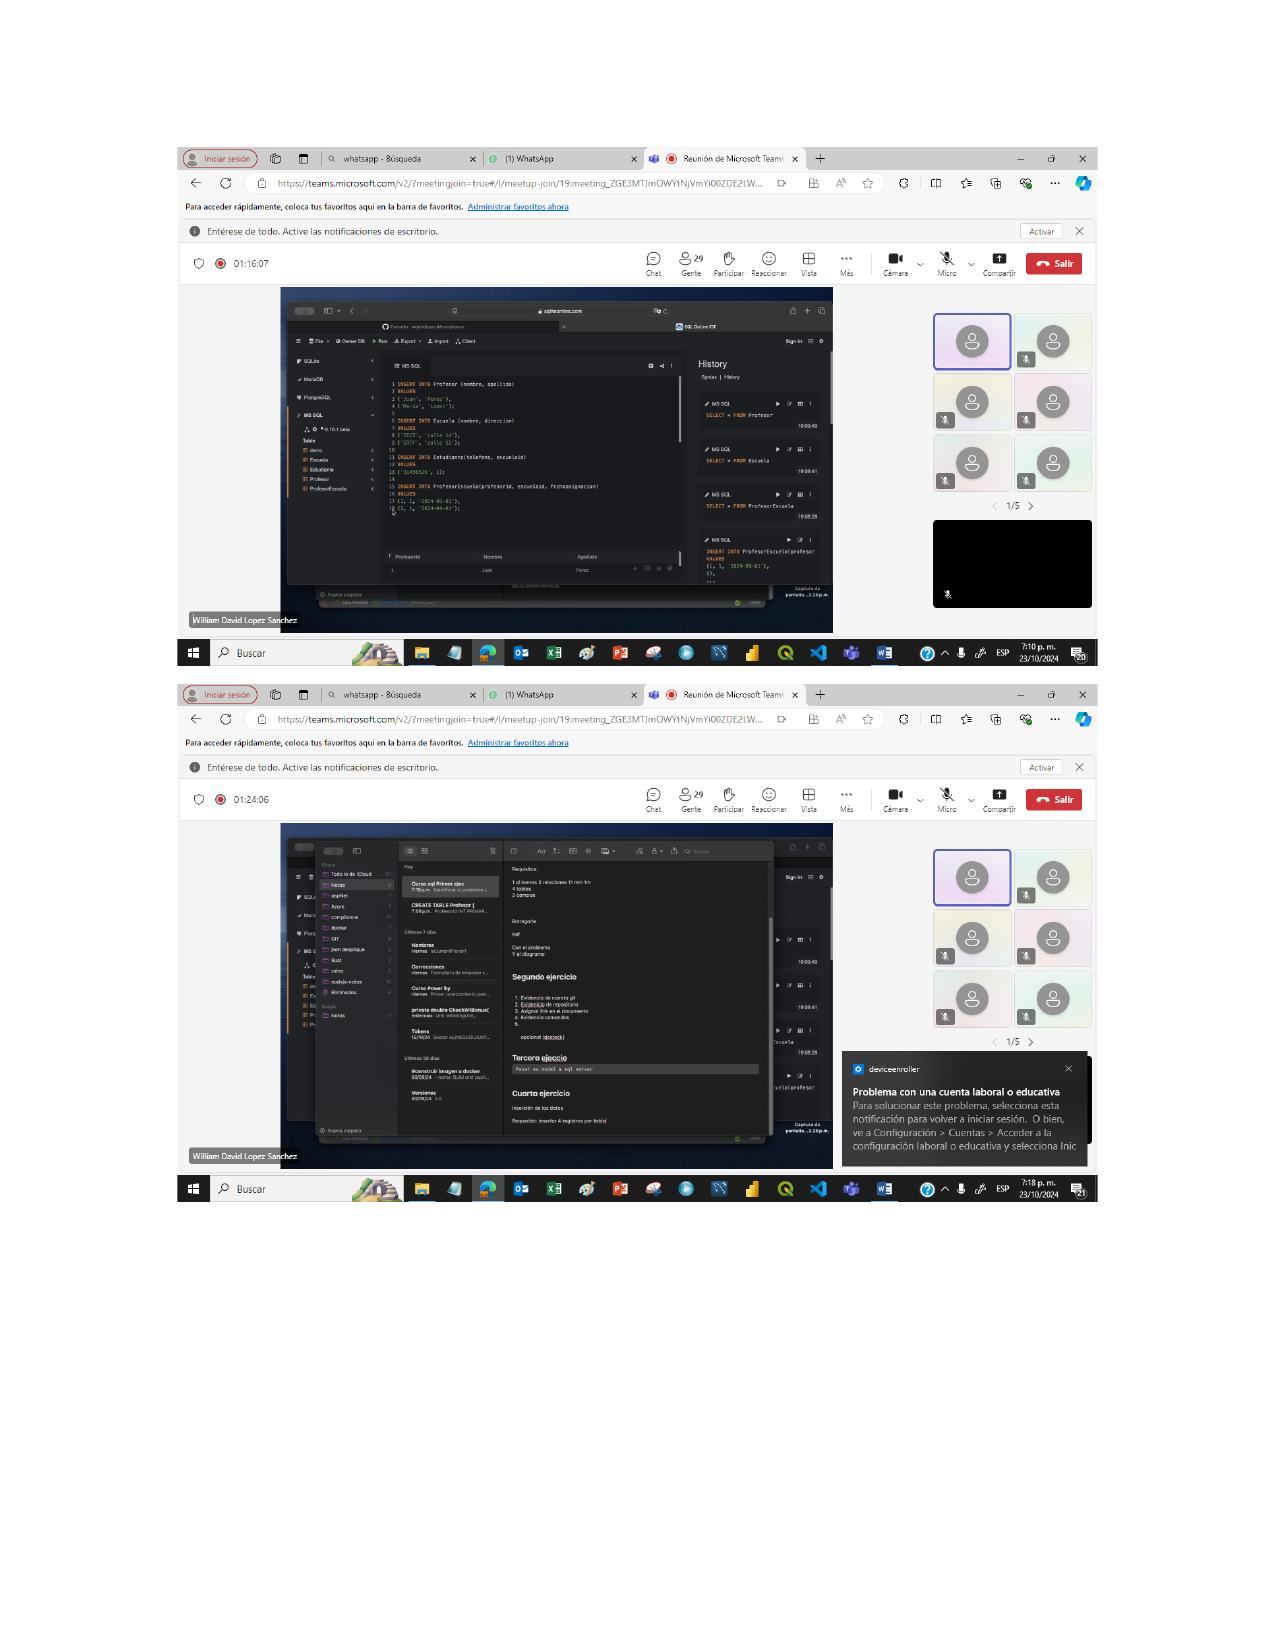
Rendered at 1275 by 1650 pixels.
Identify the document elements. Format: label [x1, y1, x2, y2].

picture [177, 684, 1098, 1202]
picture [177, 147, 1098, 666]
